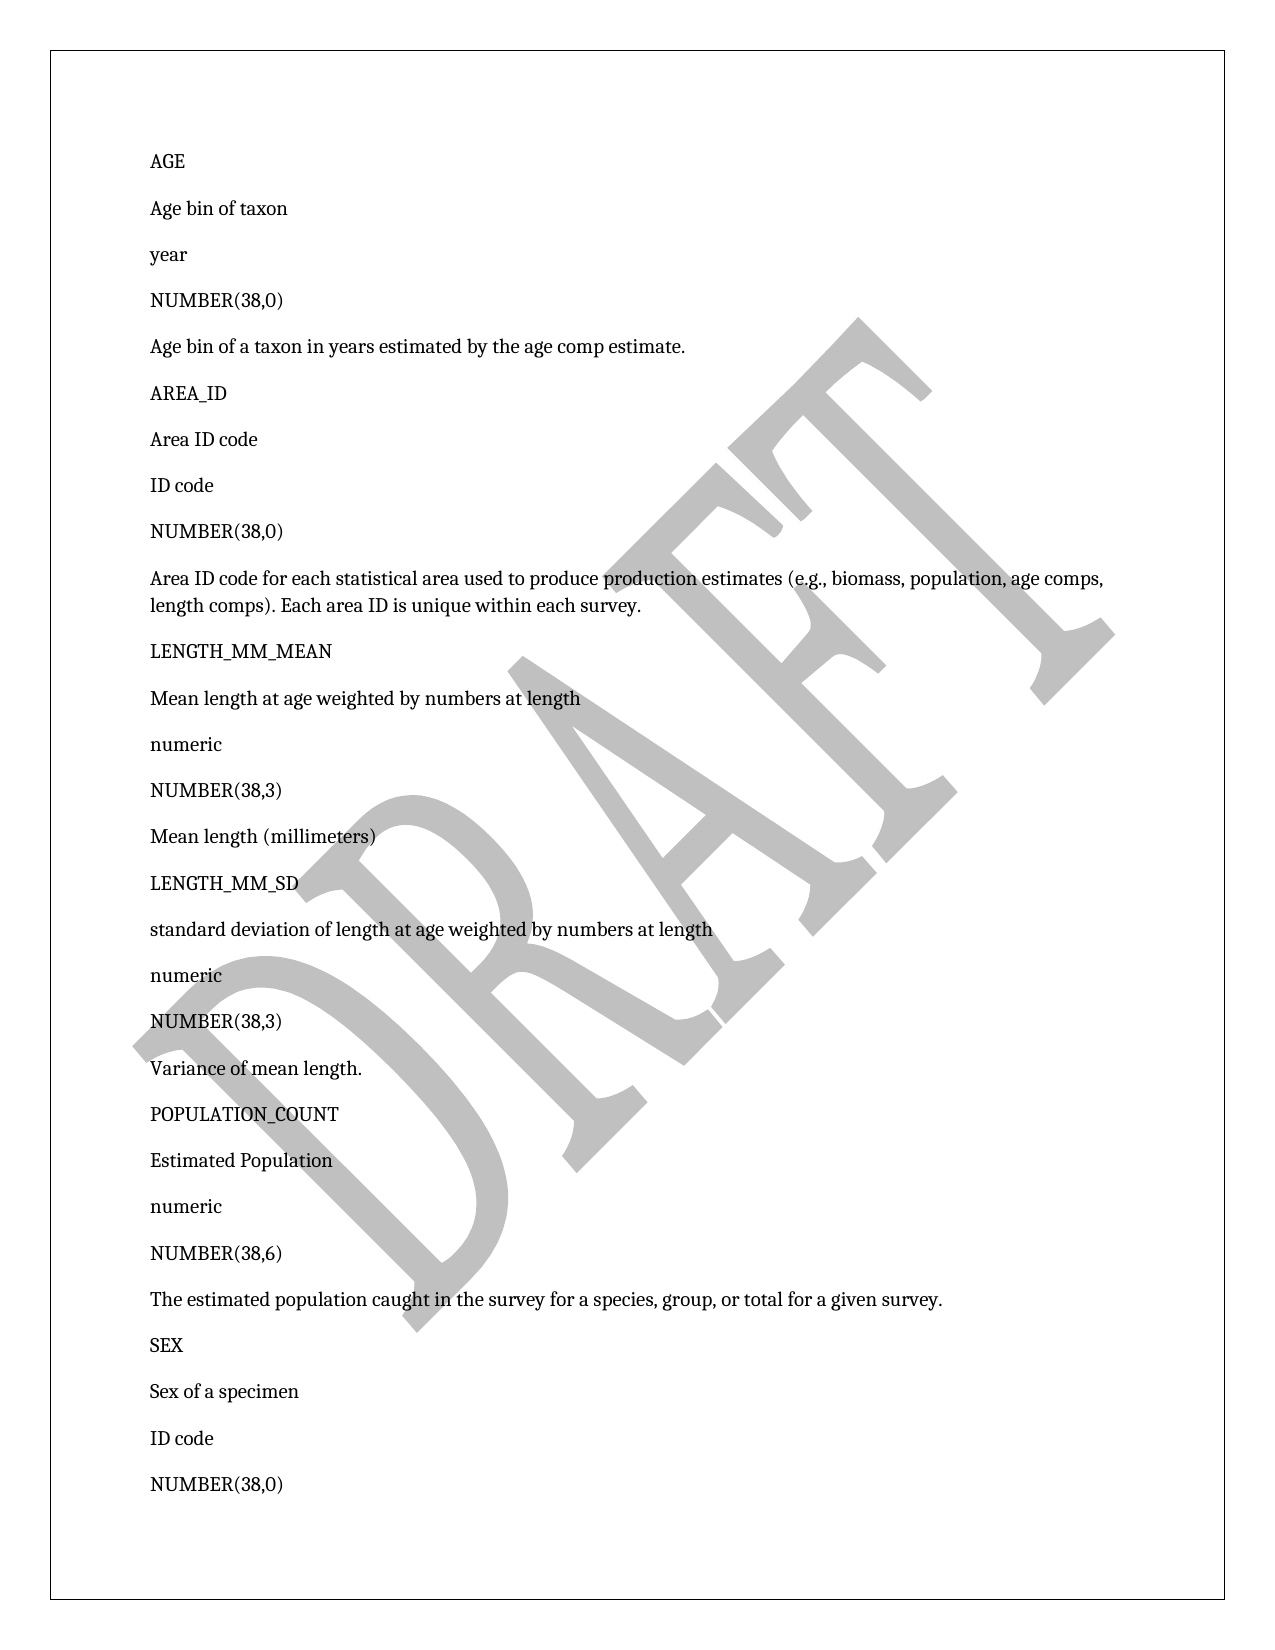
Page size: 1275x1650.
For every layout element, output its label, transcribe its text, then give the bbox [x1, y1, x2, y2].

text NUMBER(38,6) [150, 1241, 1125, 1265]
text ID code [150, 1426, 1125, 1450]
text numeric [150, 1195, 1125, 1219]
text Variance of mean length. [150, 1056, 1125, 1080]
text Mean length (millimeters) [150, 825, 1125, 849]
text The estimated population caught in the survey for a species, group, or total for a given survey. [150, 1287, 1125, 1311]
text standard deviation of length at age weighted by numbers at length [150, 917, 1125, 941]
text AREA_ID [150, 381, 1125, 405]
text year [150, 242, 1125, 266]
text Estimated Population [150, 1149, 1125, 1173]
text NUMBER(38,0) [150, 289, 1125, 313]
text Area ID code for each statistical area used to produce production estimates (e.g., biomass, population, age comps, length comps). Each area ID is unique within each survey. [150, 566, 1125, 618]
text Age bin of a taxon in years estimated by the age comp estimate. [150, 335, 1125, 359]
text Age bin of taxon [150, 196, 1125, 220]
text AGE [150, 150, 1125, 174]
text ID code [150, 474, 1125, 498]
text NUMBER(38,3) [150, 779, 1125, 803]
text SEX [150, 1334, 1125, 1358]
text LENGTH_MM_SD [150, 871, 1125, 895]
text POPULATION_COUNT [150, 1102, 1125, 1126]
text Mean length at age weighted by numbers at length [150, 686, 1125, 710]
text NUMBER(38,3) [150, 1010, 1125, 1034]
text Area ID code [150, 427, 1125, 451]
text NUMBER(38,0) [150, 1472, 1125, 1496]
text numeric [150, 964, 1125, 988]
text Sex of a specimen [150, 1380, 1125, 1404]
text LENGTH_MM_MEAN [150, 640, 1125, 664]
text numeric [150, 732, 1125, 756]
text NUMBER(38,0) [150, 520, 1125, 544]
